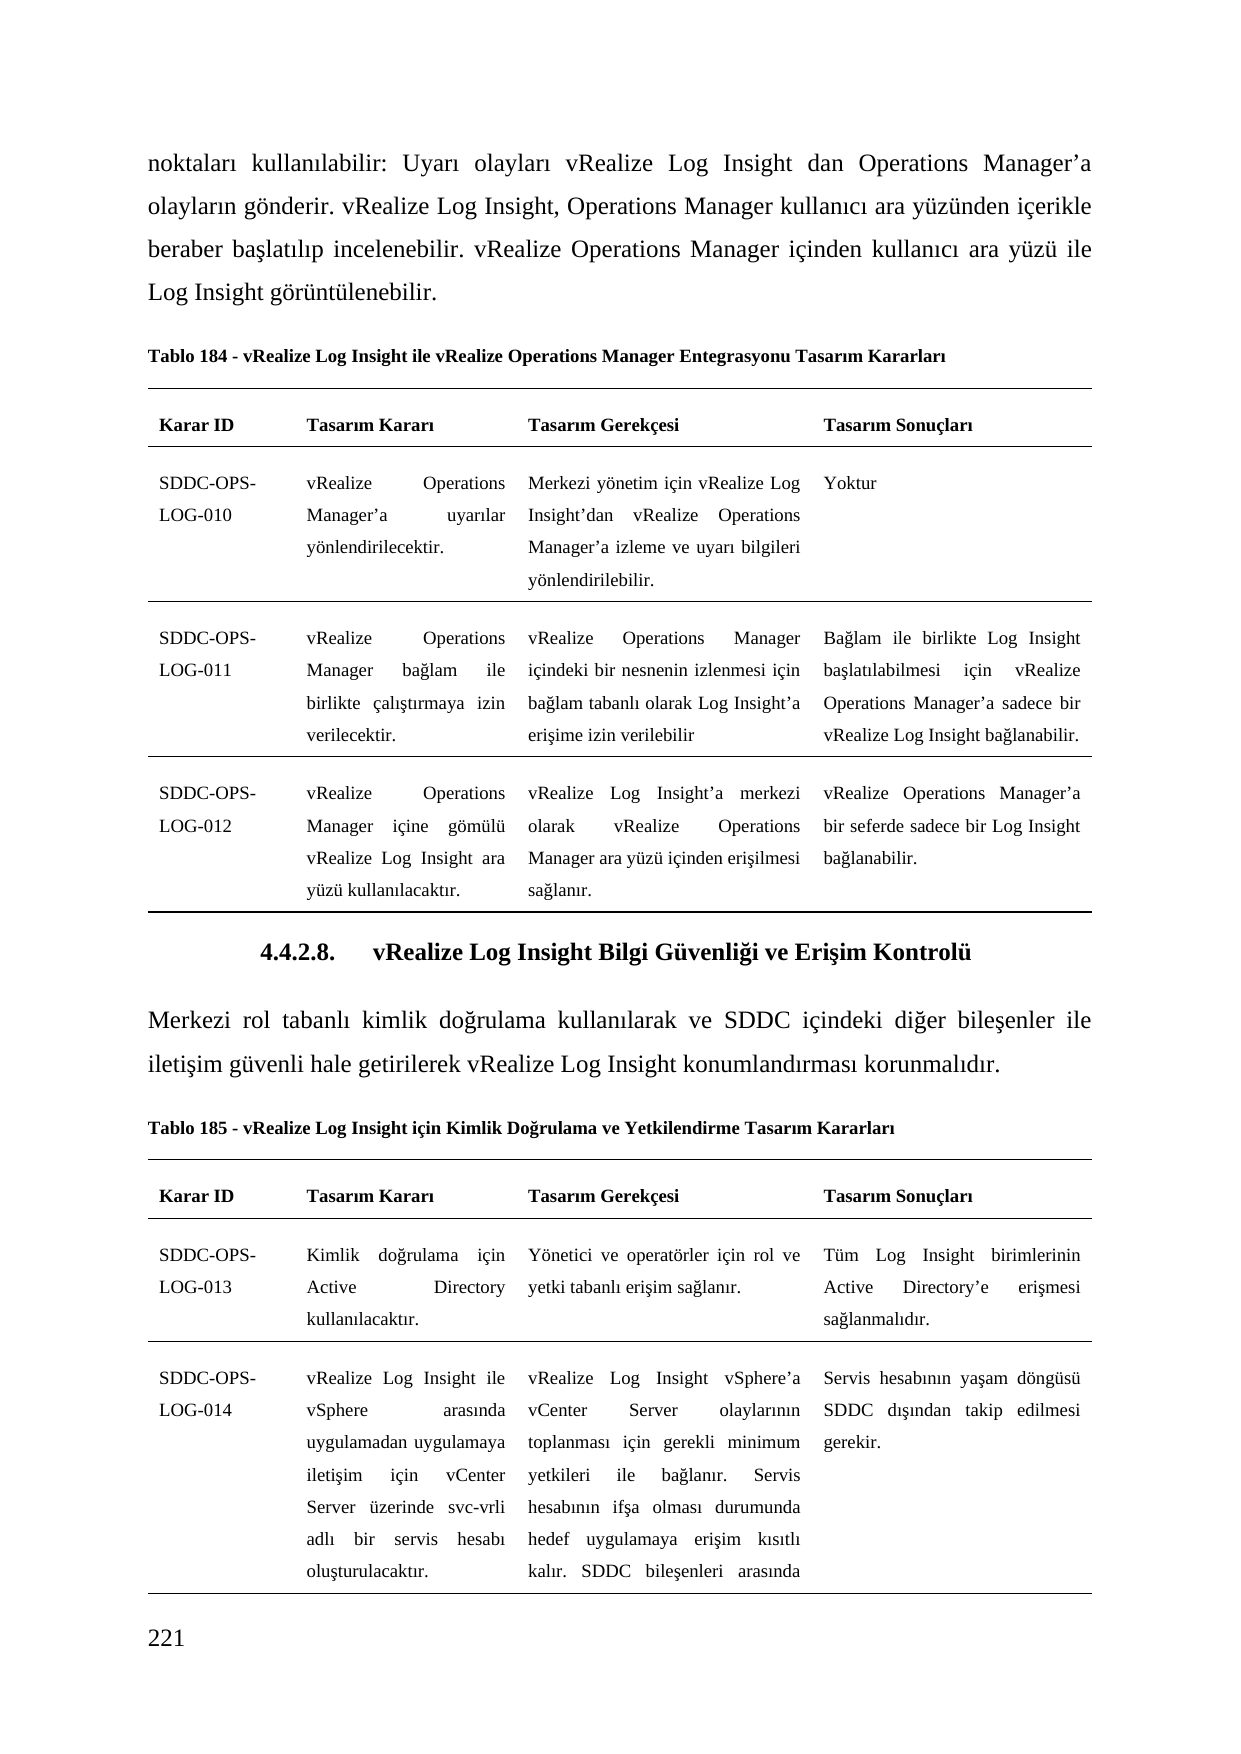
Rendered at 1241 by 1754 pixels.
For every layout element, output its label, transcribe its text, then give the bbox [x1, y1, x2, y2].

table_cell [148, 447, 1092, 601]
text Tablo 185 - vRealize Log Insight için Kimlik Doğrulama ve Yetkilendirme Tasarım Kararları [148, 1117, 1093, 1138]
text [148, 148, 1093, 306]
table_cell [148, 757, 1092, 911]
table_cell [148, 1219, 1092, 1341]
text Merkezi rol tabanlı kimlik doğrulama kullanılarak ve SDDC içindeki diğer bileşenler ile iletişim güvenli hale getirilerek vRealize Log Insight konumlandırması korunmalıdır. [148, 1006, 1093, 1077]
text Tablo 184 - vRealize Log Insight ile vRealize Operations Manager Entegrasyonu Tasarım Kararları [148, 345, 1093, 367]
list vRealize Log Insight Bilgi Güvenliği ve Erişim Kontrolü [260, 937, 1093, 966]
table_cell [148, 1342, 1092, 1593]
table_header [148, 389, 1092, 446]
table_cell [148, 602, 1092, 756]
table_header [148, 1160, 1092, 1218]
